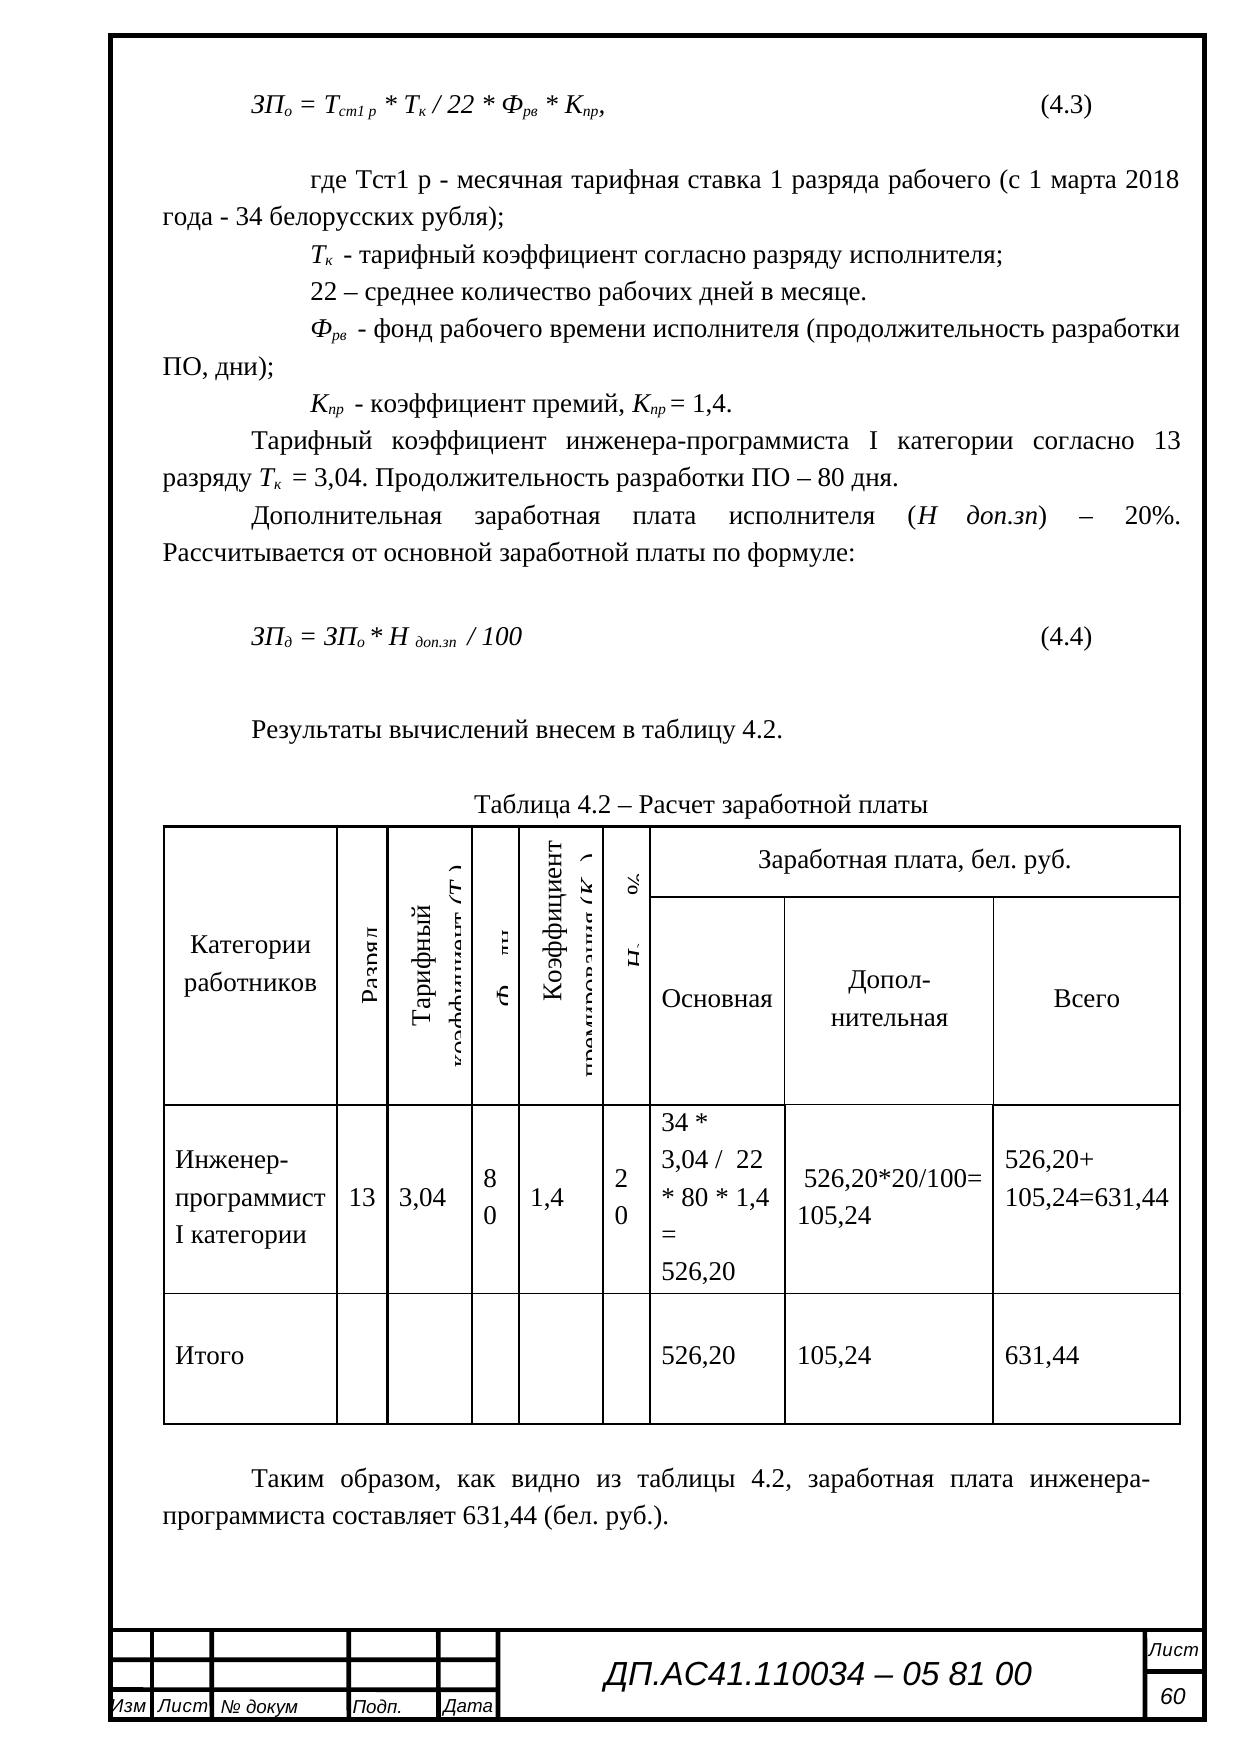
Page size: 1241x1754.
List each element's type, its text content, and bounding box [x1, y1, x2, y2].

table_header Заработная плата, бел. руб. [651, 828, 1179, 896]
table_cell [520, 1294, 602, 1423]
table_cell 526,20*20/100= 105,24 [786, 1105, 992, 1292]
table_cell Всего [994, 898, 1179, 1104]
table_header Ндоп.зп, % [604, 828, 649, 1104]
table_header Тарифный коэффициент (Тк) [389, 828, 471, 1104]
table_cell Основная [651, 898, 784, 1104]
text 22 – среднее количество рабочих дней в месяце. [162, 275, 1181, 306]
table_header Коэффициент премирования (Кпр) [520, 828, 602, 1104]
table_cell Допол- нительная [785, 898, 993, 1104]
text Таблица 4.2 – Расчет заработной платы [162, 788, 1152, 819]
text Тк - тарифный коэффициент согласно разряду исполнителя; [162, 238, 1181, 269]
table_header Категории работников [165, 828, 336, 1104]
table_cell 526,20 [651, 1294, 784, 1423]
table_cell Итого [165, 1294, 336, 1423]
text Таким образом, как видно из таблицы 4.2, заработная плата инженера-программиста составляет 631,44 (бел. руб.). [162, 1462, 1152, 1531]
table_cell Инженер-программист I категории [165, 1106, 336, 1292]
table_cell 80 [473, 1106, 518, 1292]
table_cell 13 [338, 1106, 386, 1292]
text Кпр - коэффициент премий, Кпр = 1,4. [162, 387, 1181, 418]
table_cell [604, 1294, 649, 1423]
text Дополнительная заработная плата исполнителя (Н доп.зп) – 20%. Рассчитывается от основной заработной платы по формуле: [162, 499, 1181, 567]
table_cell [473, 1294, 518, 1423]
text где Тст1 р - месячная тарифная ставка 1 разряда рабочего (с 1 марта 2018 года - 34 белорусских рубля); [162, 163, 1181, 232]
table_cell [389, 1294, 471, 1423]
text Результаты вычислений внесем в таблицу 4.2. [162, 713, 1152, 744]
text Фрв - фонд рабочего времени исполнителя (продолжительность разработки ПО, дни); [162, 312, 1181, 381]
table_cell [338, 1294, 386, 1423]
table_cell 105,24 [786, 1294, 992, 1423]
table_cell 3,04 [389, 1106, 471, 1292]
table_cell 34 * 3,04 / 22 * 80 * 1,4 = 526,20 [651, 1106, 784, 1292]
table_header Фрв, дн. [473, 828, 518, 1104]
table_cell 20 [604, 1106, 649, 1292]
table_cell 1,4 [520, 1106, 602, 1292]
table_cell 526,20+ 105,24=631,44 [994, 1106, 1179, 1292]
text ЗПо = Тст1 р * Тк / 22 * Фрв * Кпр, (4.3) [162, 89, 1093, 120]
table_cell 631,44 [994, 1294, 1179, 1423]
table_header Разряд [338, 828, 386, 1104]
text ЗПд = ЗПо * Н доп.зп / 100 (4.4) [162, 620, 1093, 651]
text Тарифный коэффициент инженера-программиста I категории согласно 13 разряду Тк = 3,04. Продолжительность разработки ПО – 80 дня. [162, 424, 1181, 493]
